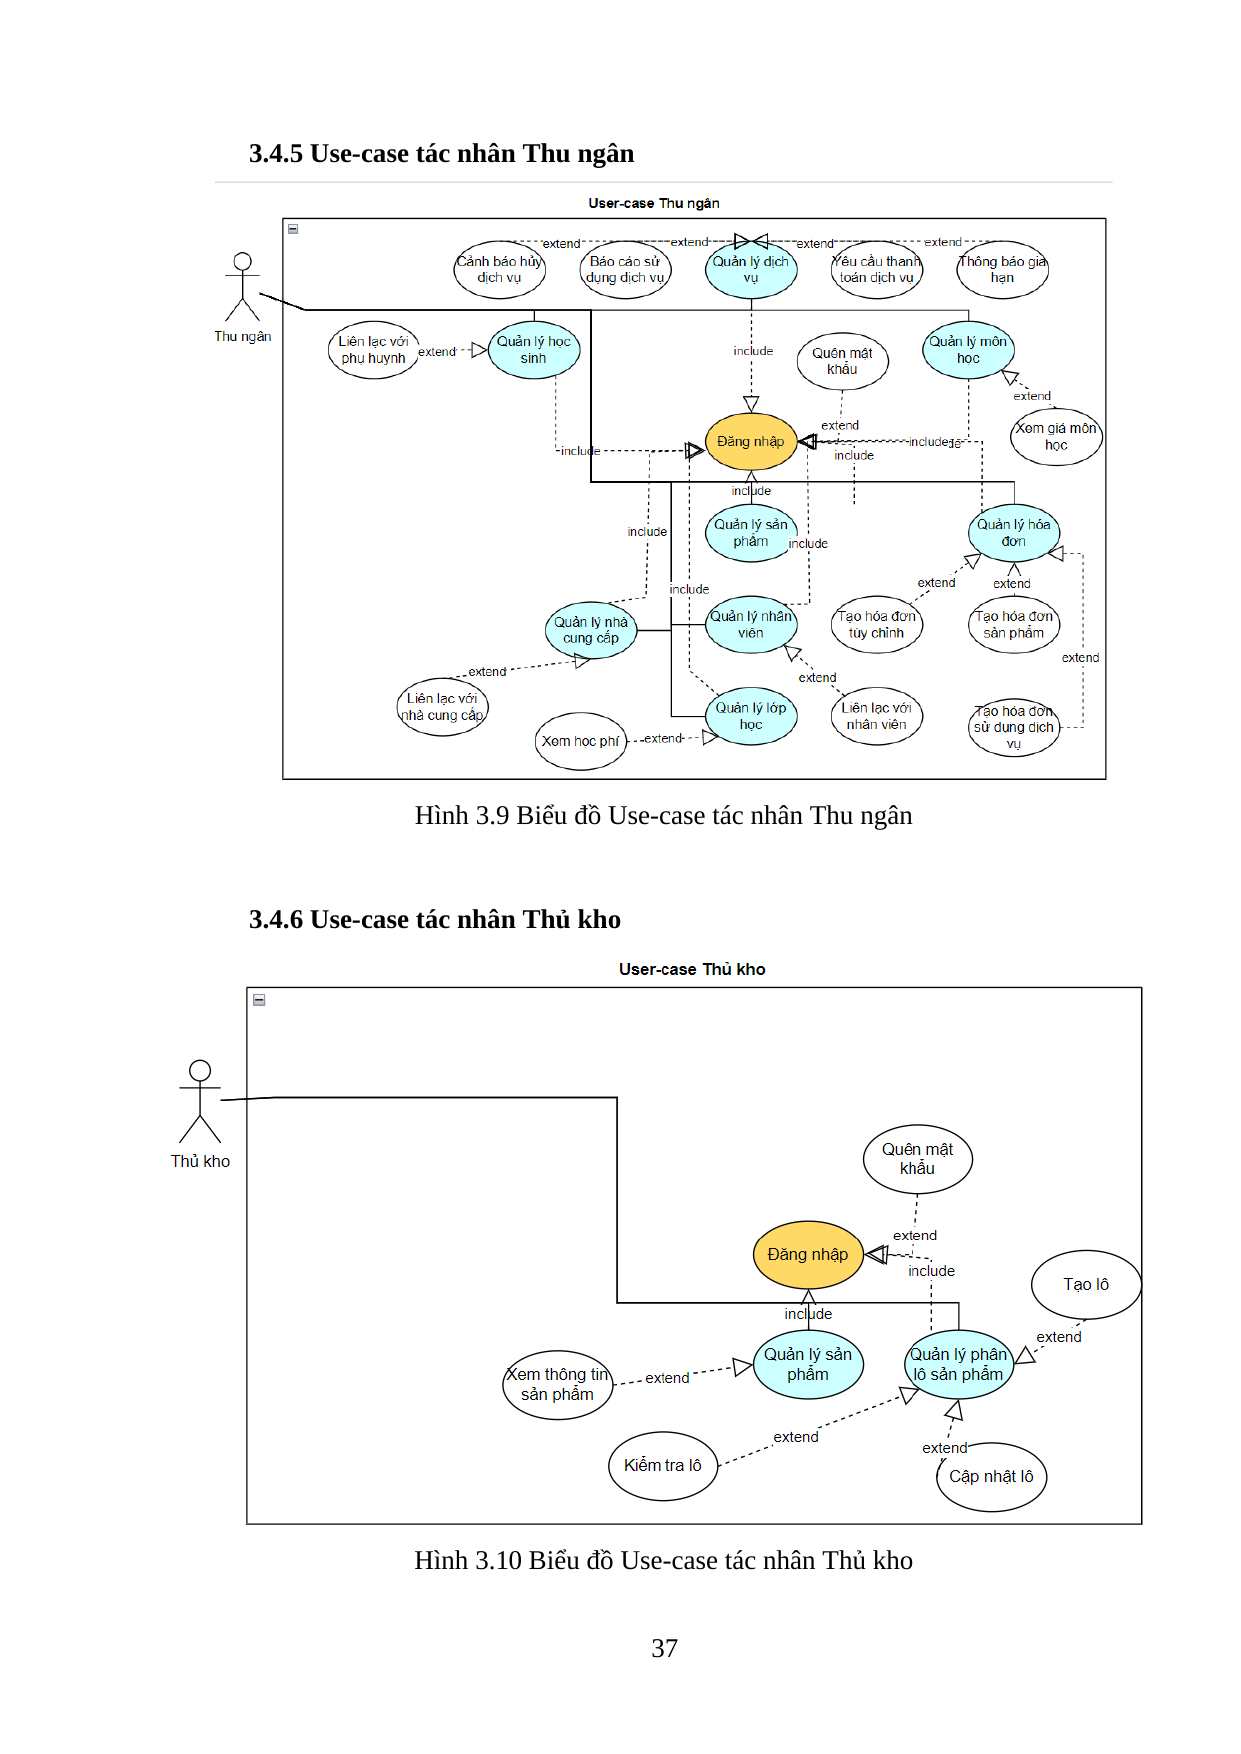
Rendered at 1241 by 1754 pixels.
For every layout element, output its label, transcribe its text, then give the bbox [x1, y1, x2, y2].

text Hình 3.10 Biểu đồ Use-case tác nhân Thủ kho [98, 1544, 1230, 1576]
picture [166, 946, 1162, 1532]
picture [215, 181, 1113, 787]
text Hình 3.9 Biểu đồ Use-case tác nhân Thu ngân [98, 799, 1230, 830]
subtitle 3.4.5 Use-case tác nhân Thu ngân [249, 137, 1230, 169]
subtitle 3.4.6 Use-case tác nhân Thủ kho [249, 903, 1230, 934]
